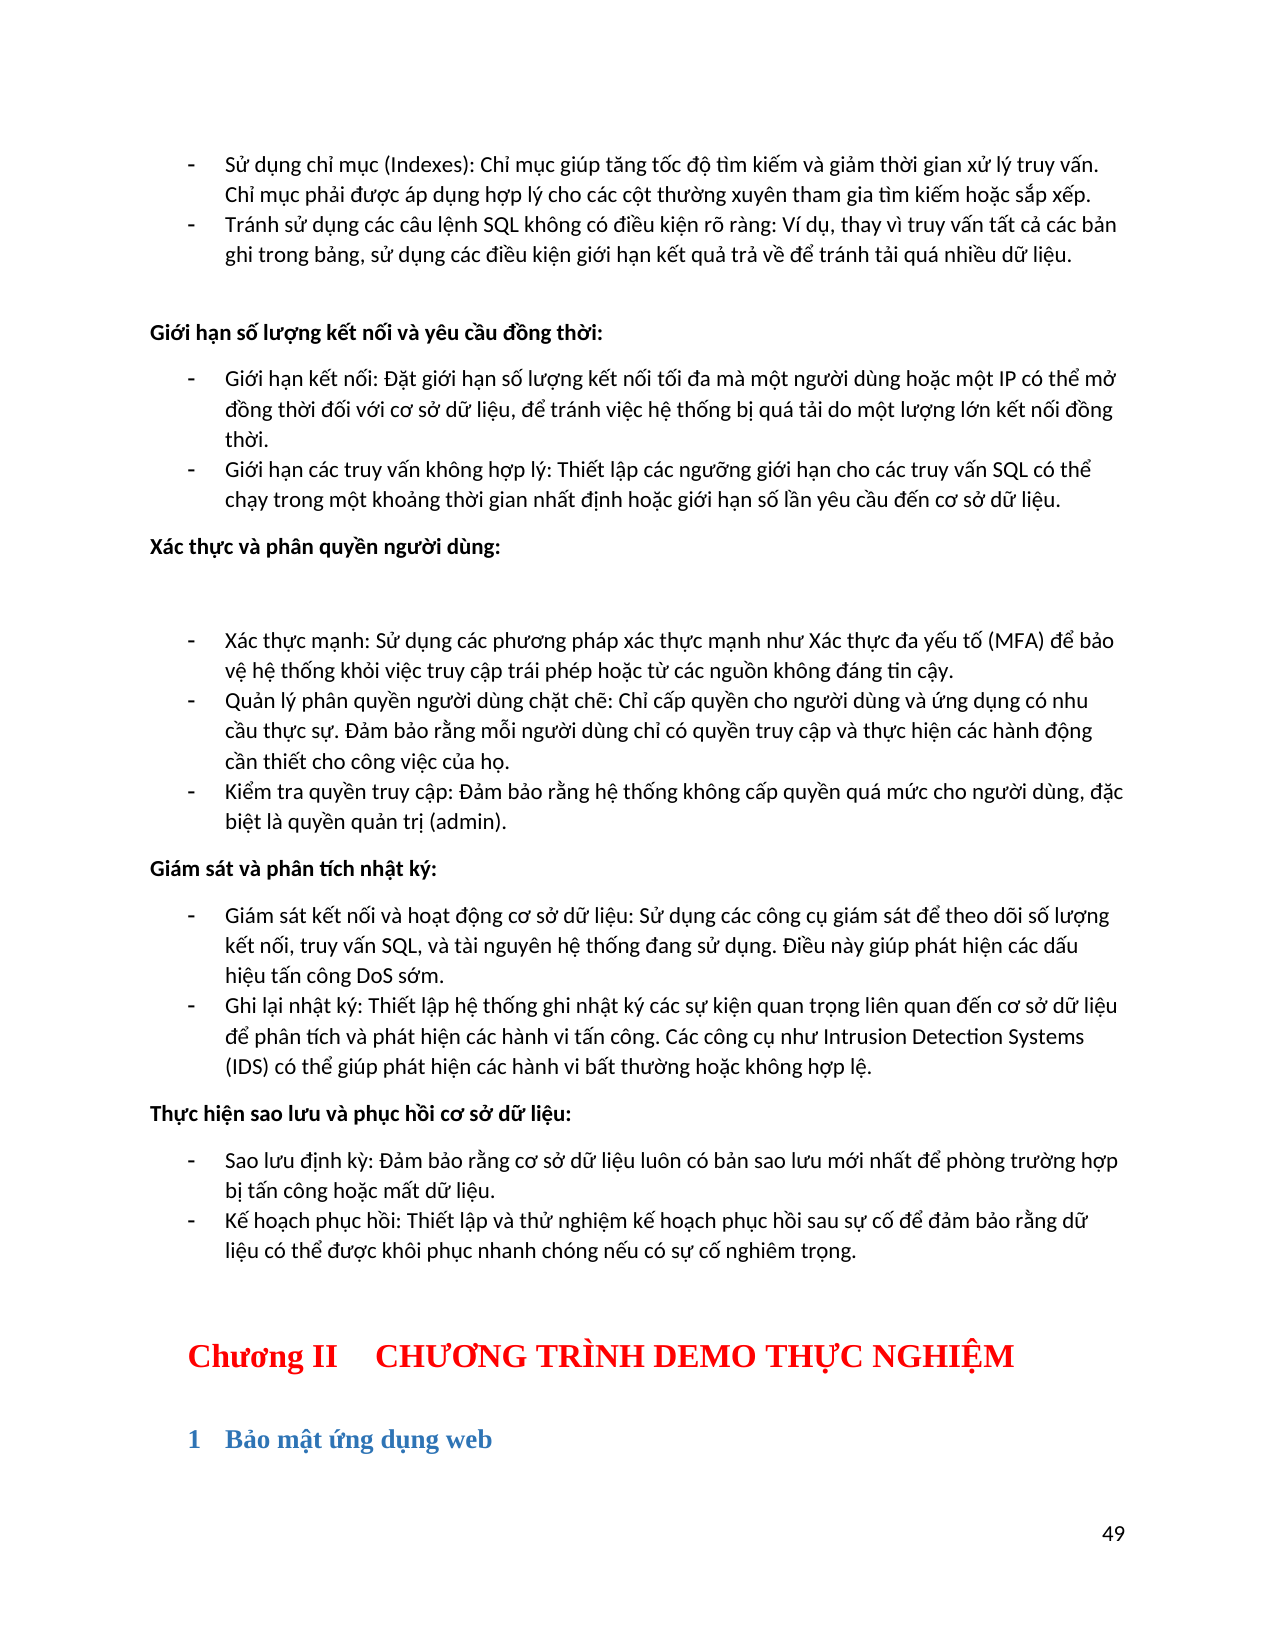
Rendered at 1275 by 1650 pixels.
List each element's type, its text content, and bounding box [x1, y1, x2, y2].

subtitle Bảo mật ứng dụng web [187, 1423, 1125, 1454]
list Kế hoạch phục hồi: Thiết lập và thử nghiệm kế hoạch phục hồi sau sự cố để đảm bảo rằng dữ liệu có thể được khôi phục nhanh chóng nếu có sự cố nghiêm trọng. [187, 1206, 1125, 1264]
text Xác thực và phân quyền người dùng: [150, 532, 1125, 560]
list Xác thực mạnh: Sử dụng các phương pháp xác thực mạnh như Xác thực đa yếu tố (MFA) để bảo vệ hệ thống khỏi việc truy cập trái phép hoặc từ các nguồn không đáng tin cậy. [187, 626, 1125, 684]
list Sử dụng chỉ mục (Indexes): Chỉ mục giúp tăng tốc độ tìm kiếm và giảm thời gian xử lý truy vấn. Chỉ mục phải được áp dụng hợp lý cho các cột thường xuyên tham gia tìm kiếm hoặc sắp xếp. [187, 150, 1125, 208]
list Kiểm tra quyền truy cập: Đảm bảo rằng hệ thống không cấp quyền quá mức cho người dùng, đặc biệt là quyền quản trị (admin). [187, 777, 1125, 835]
list Giới hạn các truy vấn không hợp lý: Thiết lập các ngưỡng giới hạn cho các truy vấn SQL có thể chạy trong một khoảng thời gian nhất định hoặc giới hạn số lần yêu cầu đến cơ sở dữ liệu. [187, 455, 1125, 513]
list Giám sát kết nối và hoạt động cơ sở dữ liệu: Sử dụng các công cụ giám sát để theo dõi số lượng kết nối, truy vấn SQL, và tài nguyên hệ thống đang sử dụng. Điều này giúp phát hiện các dấu hiệu tấn công DoS sớm. [187, 901, 1125, 989]
list Sao lưu định kỳ: Đảm bảo rằng cơ sở dữ liệu luôn có bản sao lưu mới nhất để phòng trường hợp bị tấn công hoặc mất dữ liệu. [187, 1146, 1125, 1204]
text Giới hạn số lượng kết nối và yêu cầu đồng thời: [150, 318, 1125, 346]
list Tránh sử dụng các câu lệnh SQL không có điều kiện rõ ràng: Ví dụ, thay vì truy vấn tất cả các bản ghi trong bảng, sử dụng các điều kiện giới hạn kết quả trả về để tránh tải quá nhiều dữ liệu. [187, 210, 1125, 269]
list Quản lý phân quyền người dùng chặt chẽ: Chỉ cấp quyền cho người dùng và ứng dụng có nhu cầu thực sự. Đảm bảo rằng mỗi người dùng chỉ có quyền truy cập và thực hiện các hành động cần thiết cho công việc của họ. [187, 686, 1125, 775]
list Ghi lại nhật ký: Thiết lập hệ thống ghi nhật ký các sự kiện quan trọng liên quan đến cơ sở dữ liệu để phân tích và phát hiện các hành vi tấn công. Các công cụ như Intrusion Detection Systems (IDS) có thể giúp phát hiện các hành vi bất thường hoặc không hợp lệ. [187, 992, 1125, 1080]
subtitle CHƯƠNG TRÌNH DEMO THỰC NGHIỆM [187, 1337, 1125, 1375]
list Giới hạn kết nối: Đặt giới hạn số lượng kết nối tối đa mà một người dùng hoặc một IP có thể mở đồng thời đối với cơ sở dữ liệu, để tránh việc hệ thống bị quá tải do một lượng lớn kết nối đồng thời. [187, 364, 1125, 453]
text Thực hiện sao lưu và phục hồi cơ sở dữ liệu: [150, 1099, 1125, 1127]
text Giám sát và phân tích nhật ký: [150, 854, 1125, 882]
